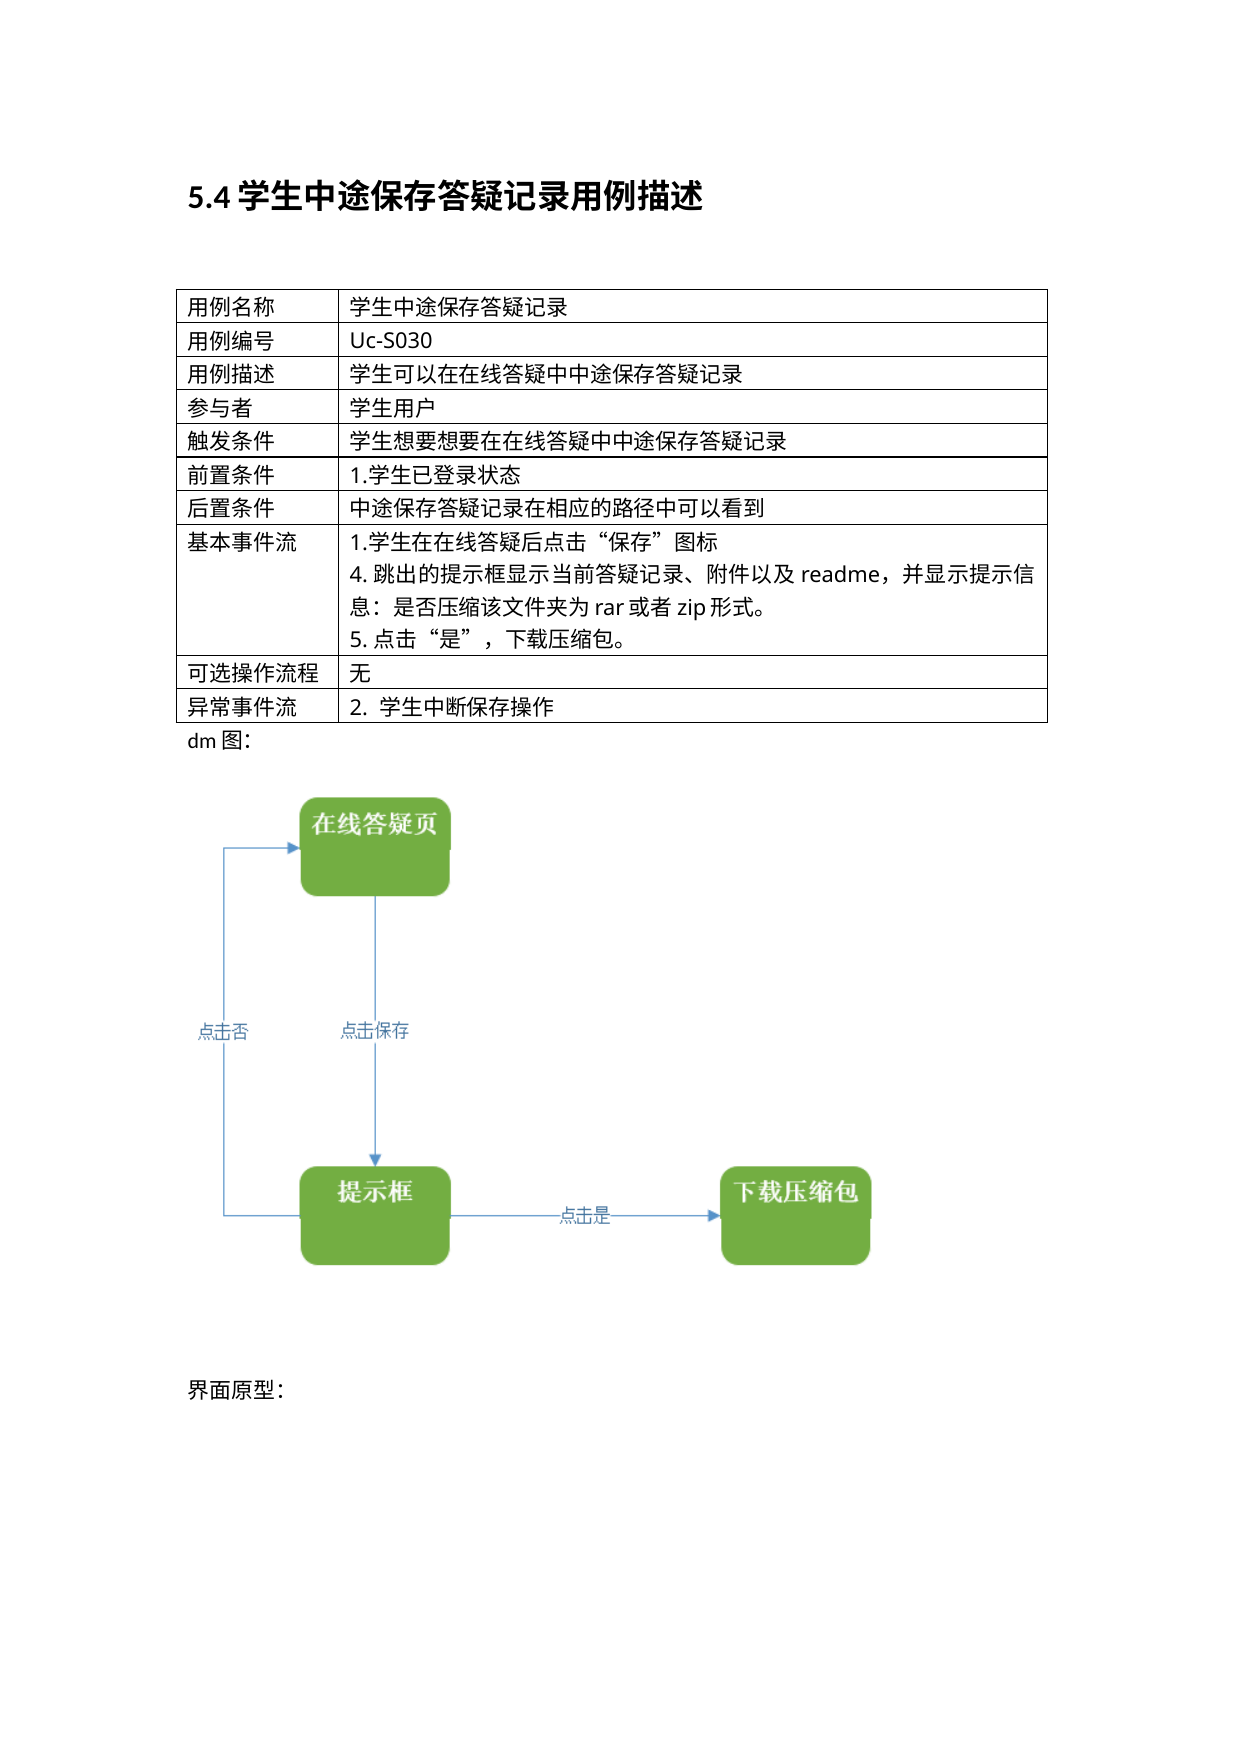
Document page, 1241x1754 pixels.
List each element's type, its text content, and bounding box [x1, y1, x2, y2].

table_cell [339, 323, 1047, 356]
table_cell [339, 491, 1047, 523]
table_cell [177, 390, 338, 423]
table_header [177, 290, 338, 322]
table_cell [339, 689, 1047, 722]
text dm图： [187, 723, 1053, 755]
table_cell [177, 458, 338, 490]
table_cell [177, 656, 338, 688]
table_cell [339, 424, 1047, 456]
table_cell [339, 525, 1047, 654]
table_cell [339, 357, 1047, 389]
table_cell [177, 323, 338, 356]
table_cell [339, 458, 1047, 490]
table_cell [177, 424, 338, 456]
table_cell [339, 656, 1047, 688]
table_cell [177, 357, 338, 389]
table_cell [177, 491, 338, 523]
subtitle 5.4学生中途保存答疑记录用例描述 [187, 162, 1053, 227]
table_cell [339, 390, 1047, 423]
text 界面原型： [187, 1373, 1053, 1405]
picture [187, 755, 993, 1339]
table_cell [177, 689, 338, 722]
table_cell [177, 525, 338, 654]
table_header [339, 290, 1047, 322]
